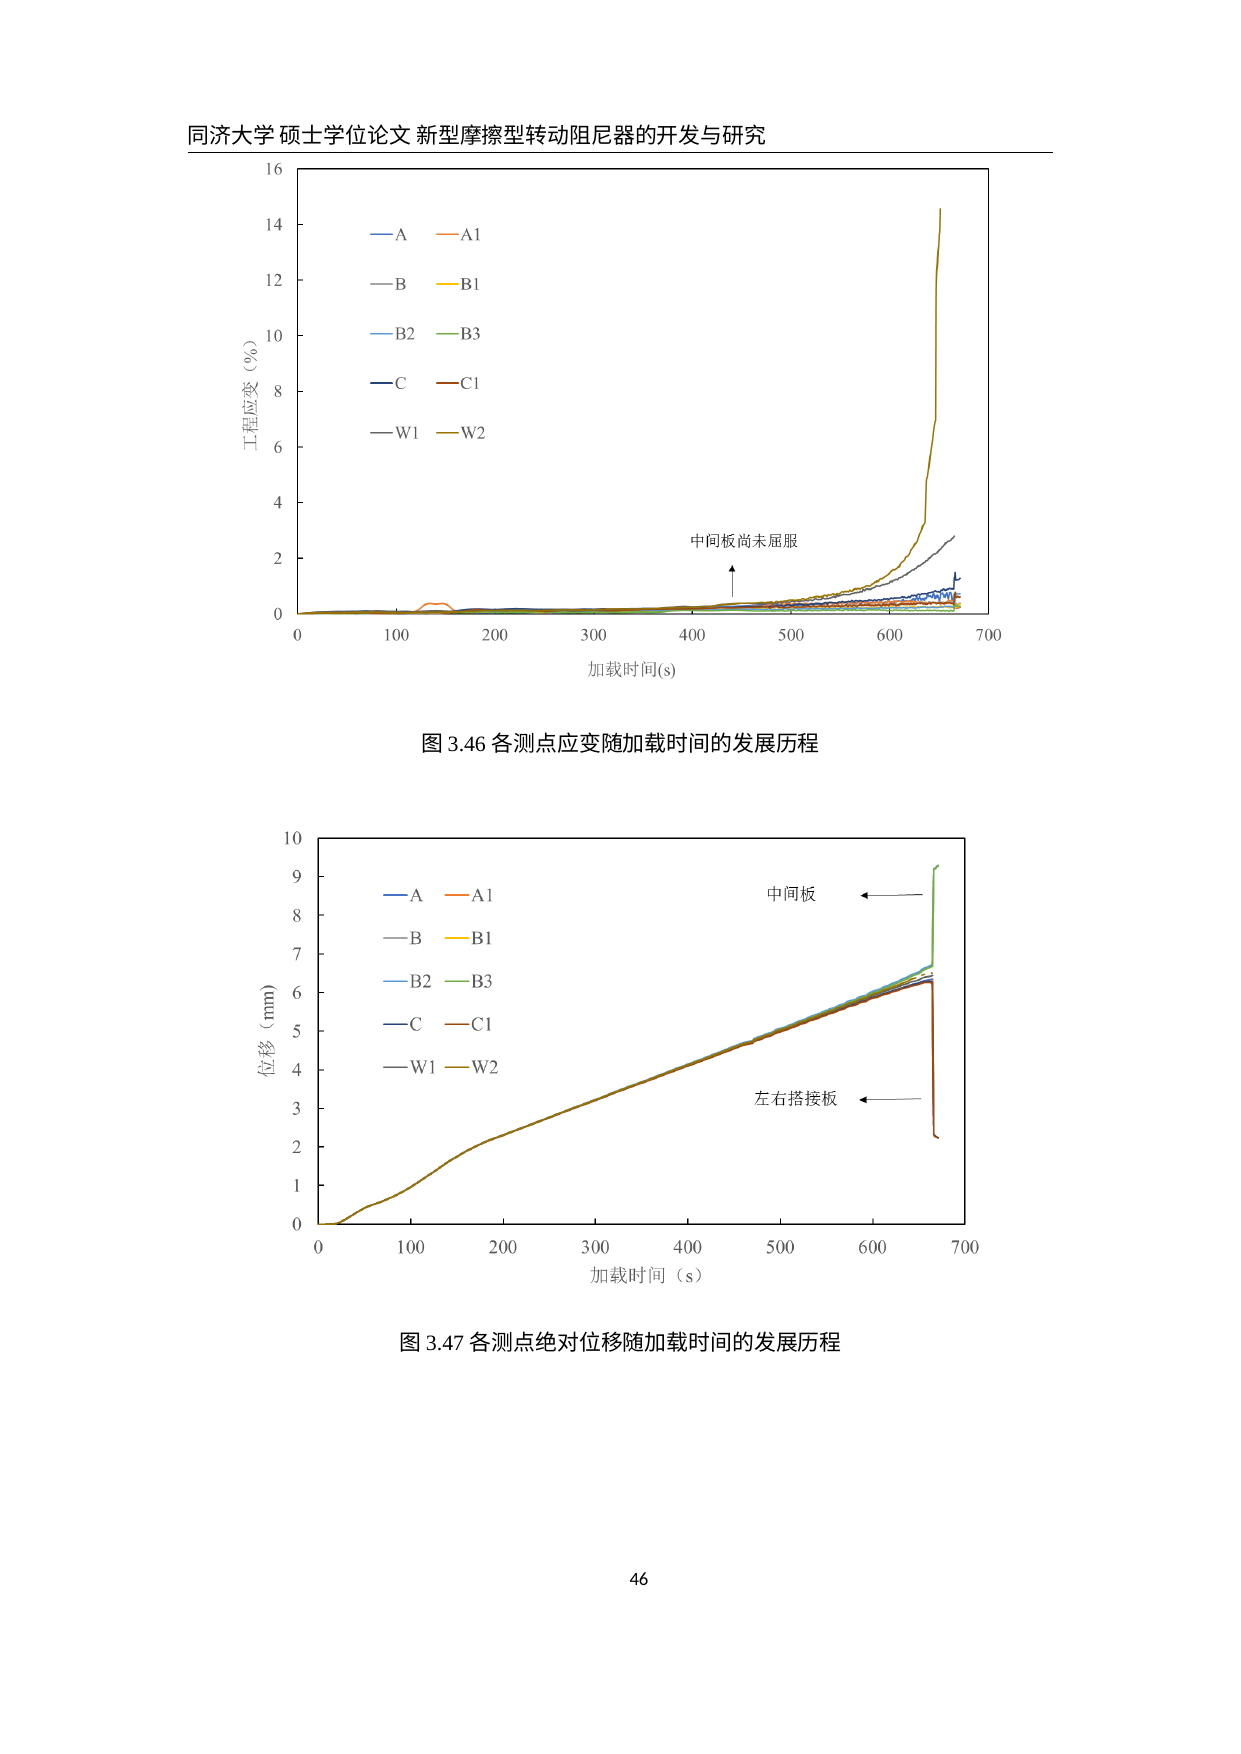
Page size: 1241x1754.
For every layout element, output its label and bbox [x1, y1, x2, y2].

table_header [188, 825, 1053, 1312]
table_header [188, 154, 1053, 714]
picture [226, 153, 1014, 704]
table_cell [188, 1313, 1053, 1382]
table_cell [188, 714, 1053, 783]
picture [251, 824, 989, 1302]
